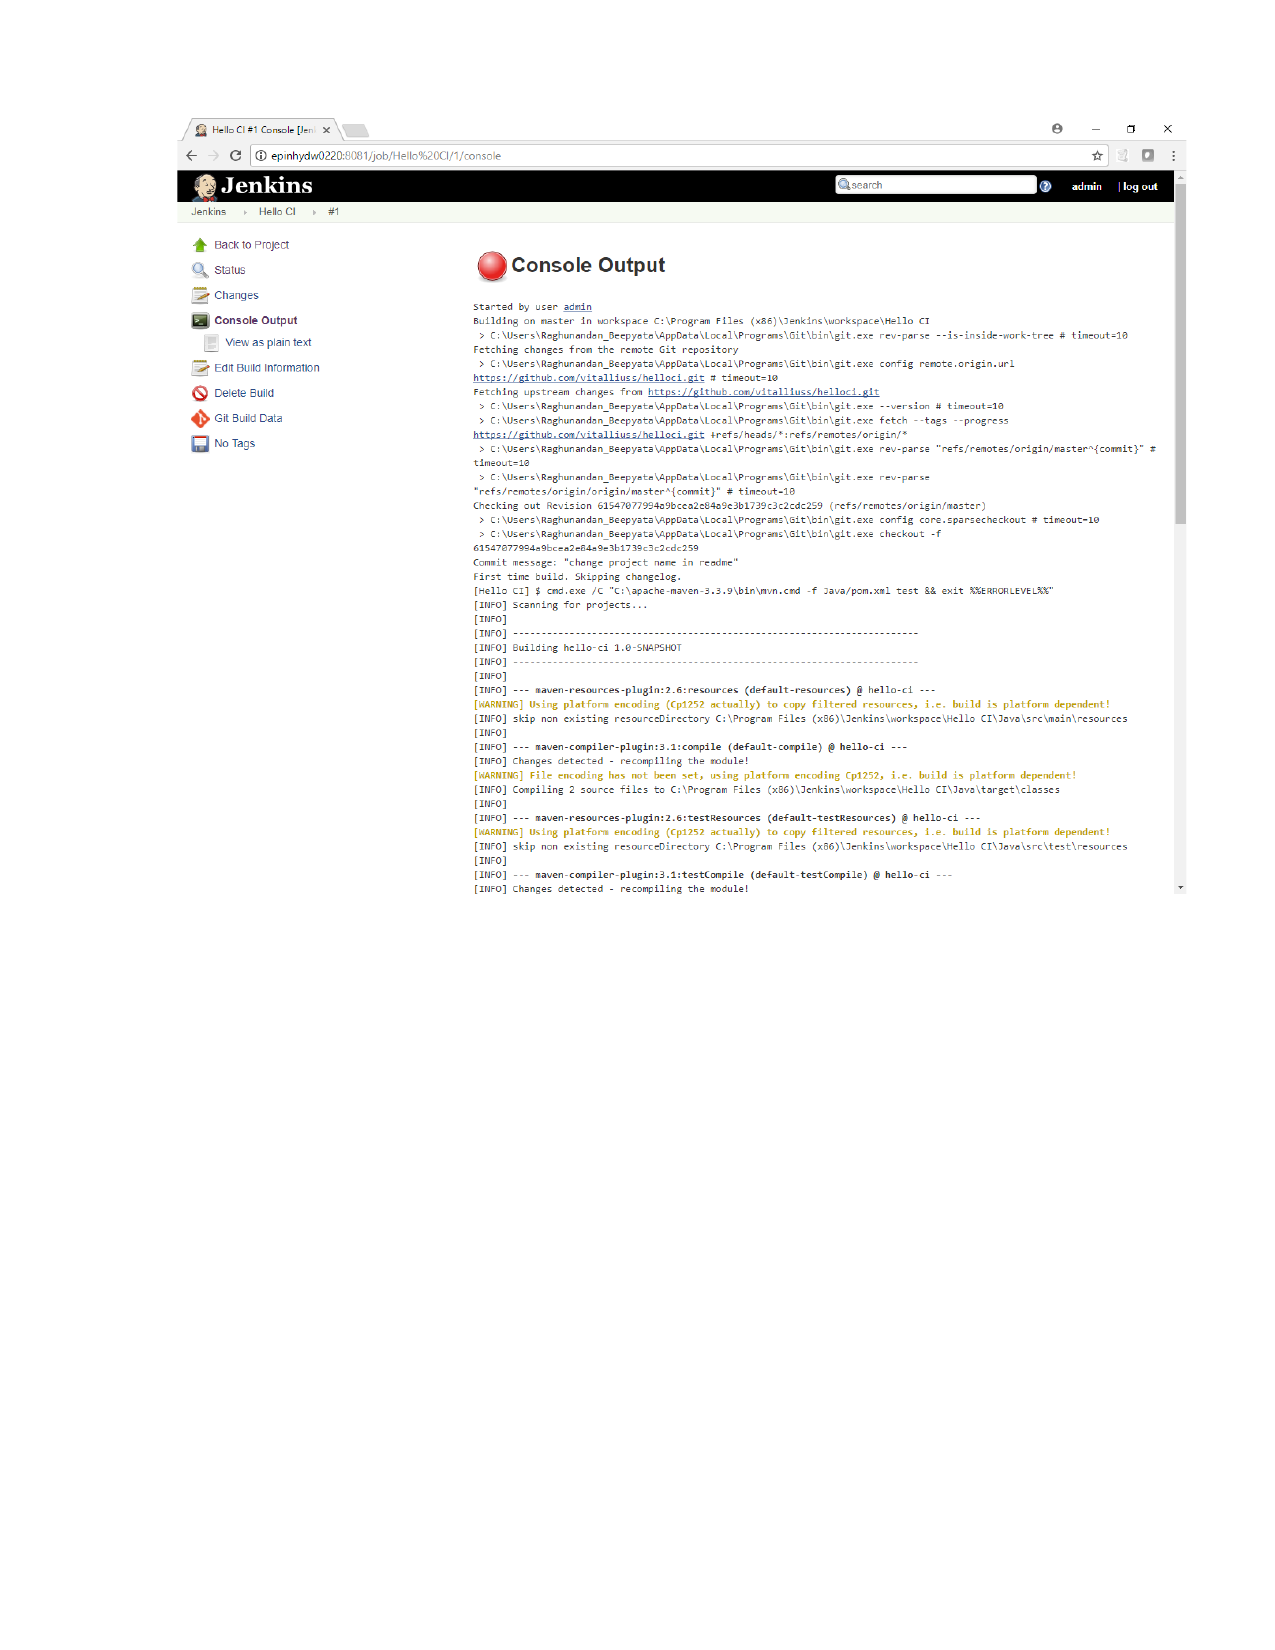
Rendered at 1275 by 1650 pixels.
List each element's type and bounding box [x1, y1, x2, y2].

picture [177, 118, 1187, 894]
